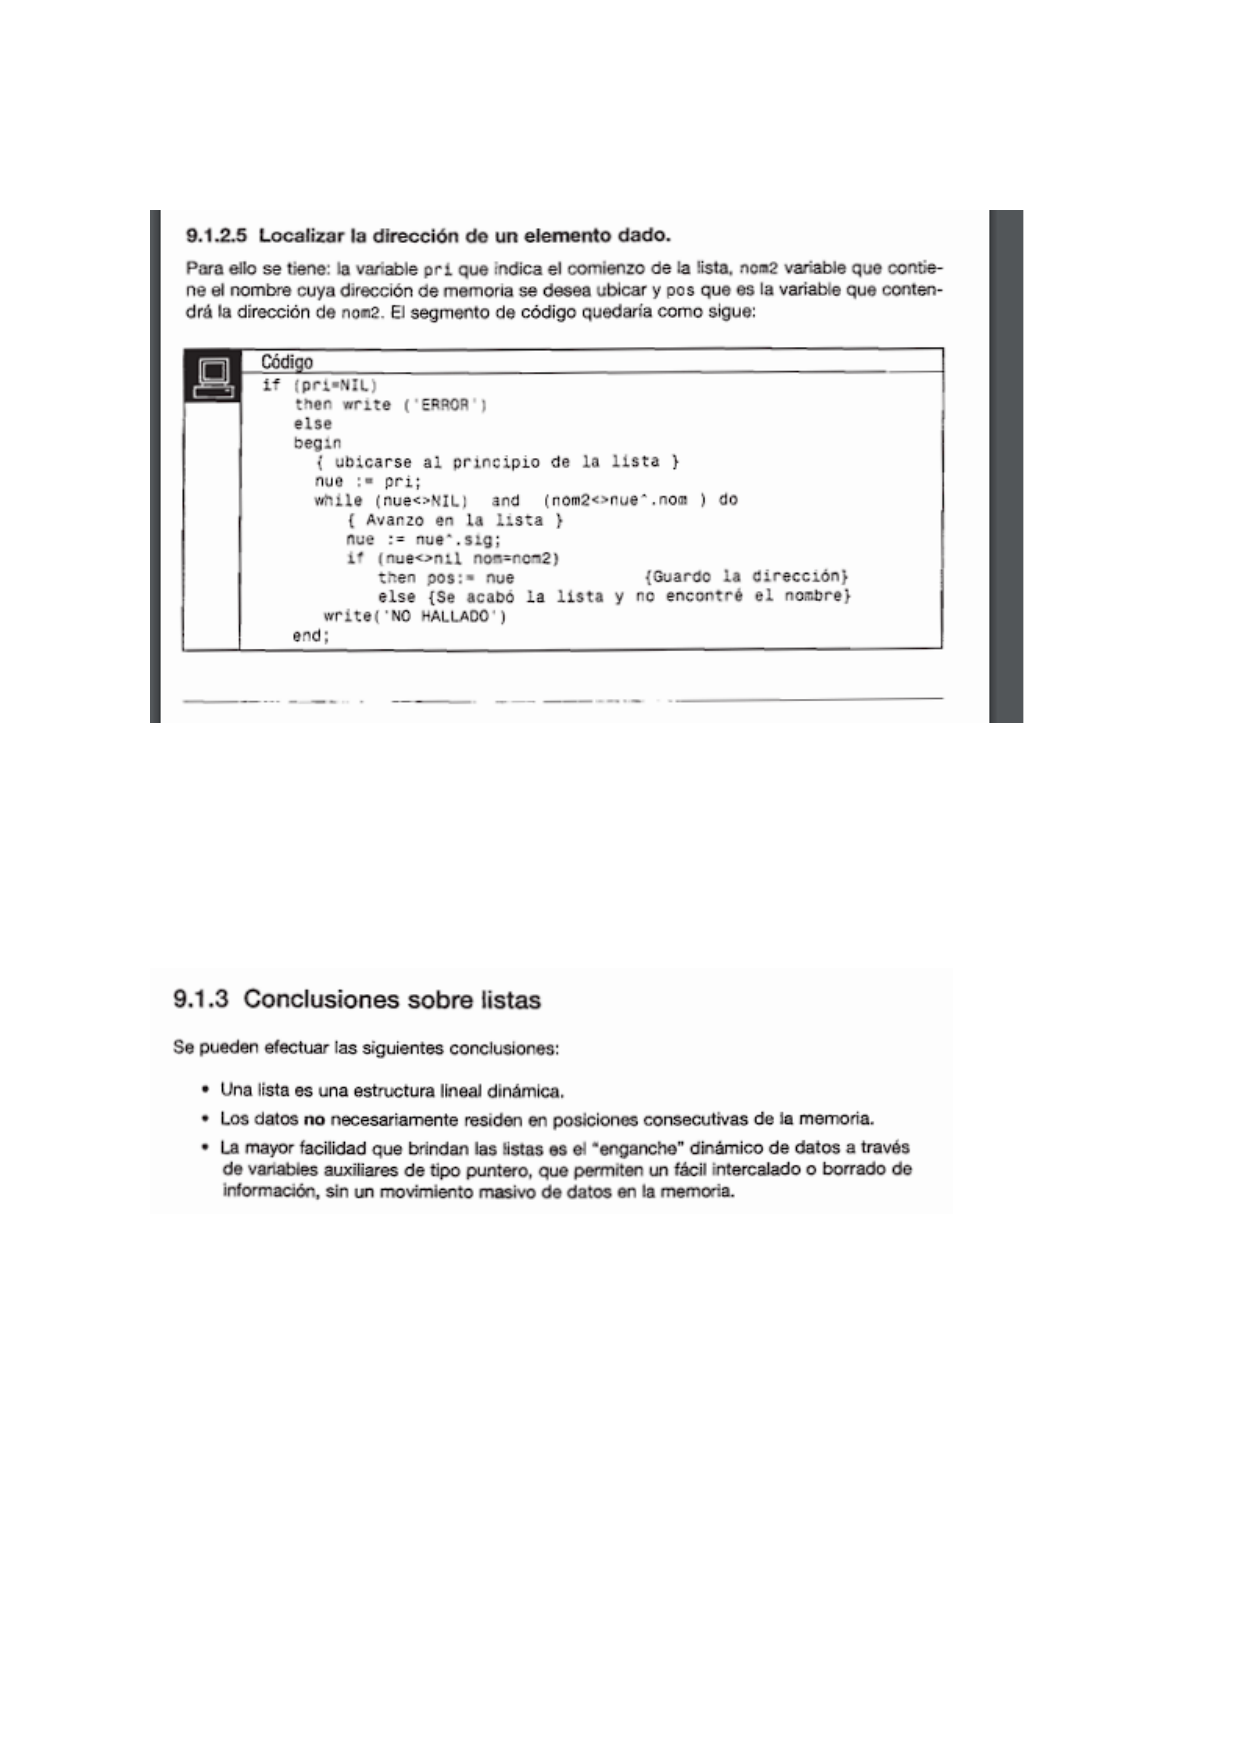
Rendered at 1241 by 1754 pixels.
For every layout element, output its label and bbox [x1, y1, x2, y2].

picture [150, 210, 1024, 723]
picture [150, 968, 954, 1214]
